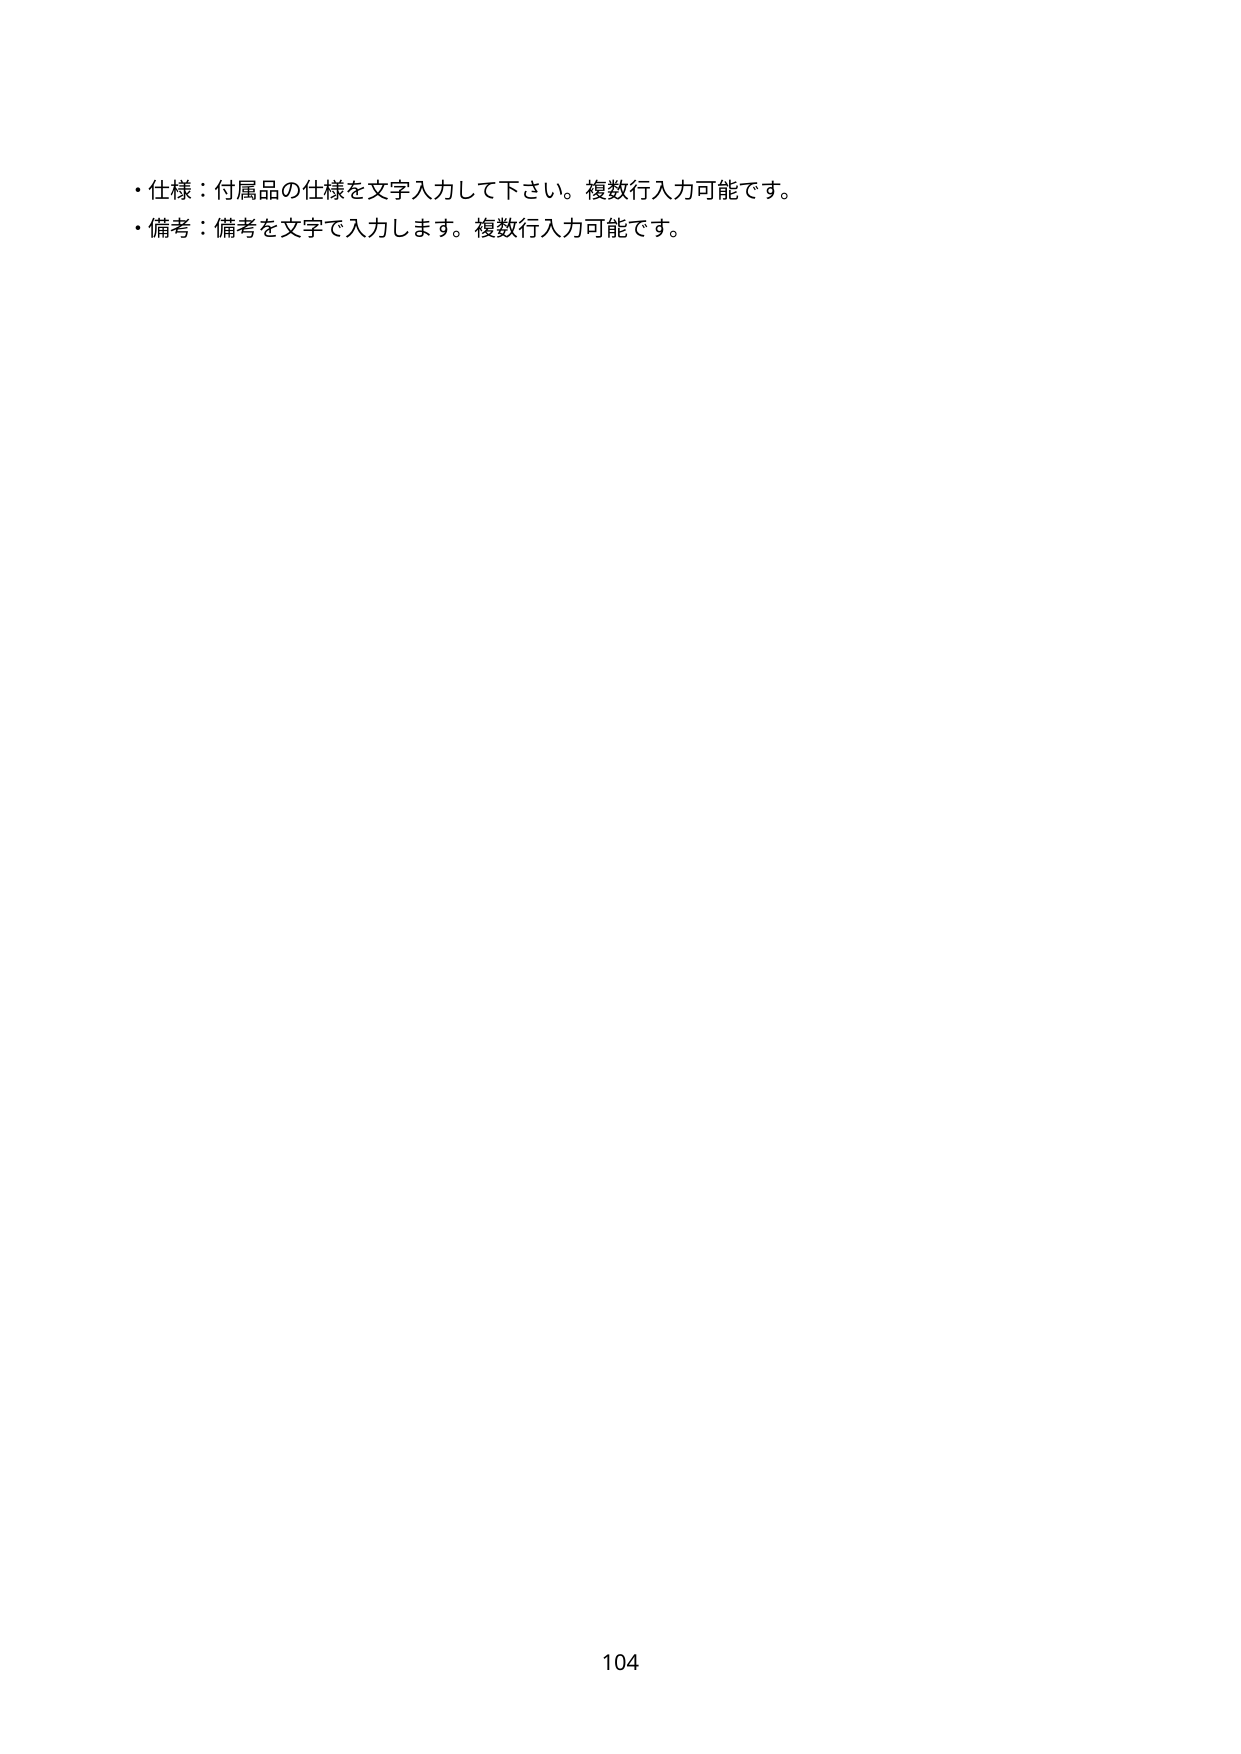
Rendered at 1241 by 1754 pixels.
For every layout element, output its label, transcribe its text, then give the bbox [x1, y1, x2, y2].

text ・仕様：付属品の仕様を文字入力して下さい。複数行入力可能です。 [127, 171, 1128, 208]
text ・備考：備考を文字で入力します。複数行入力可能です。 [127, 208, 1128, 246]
